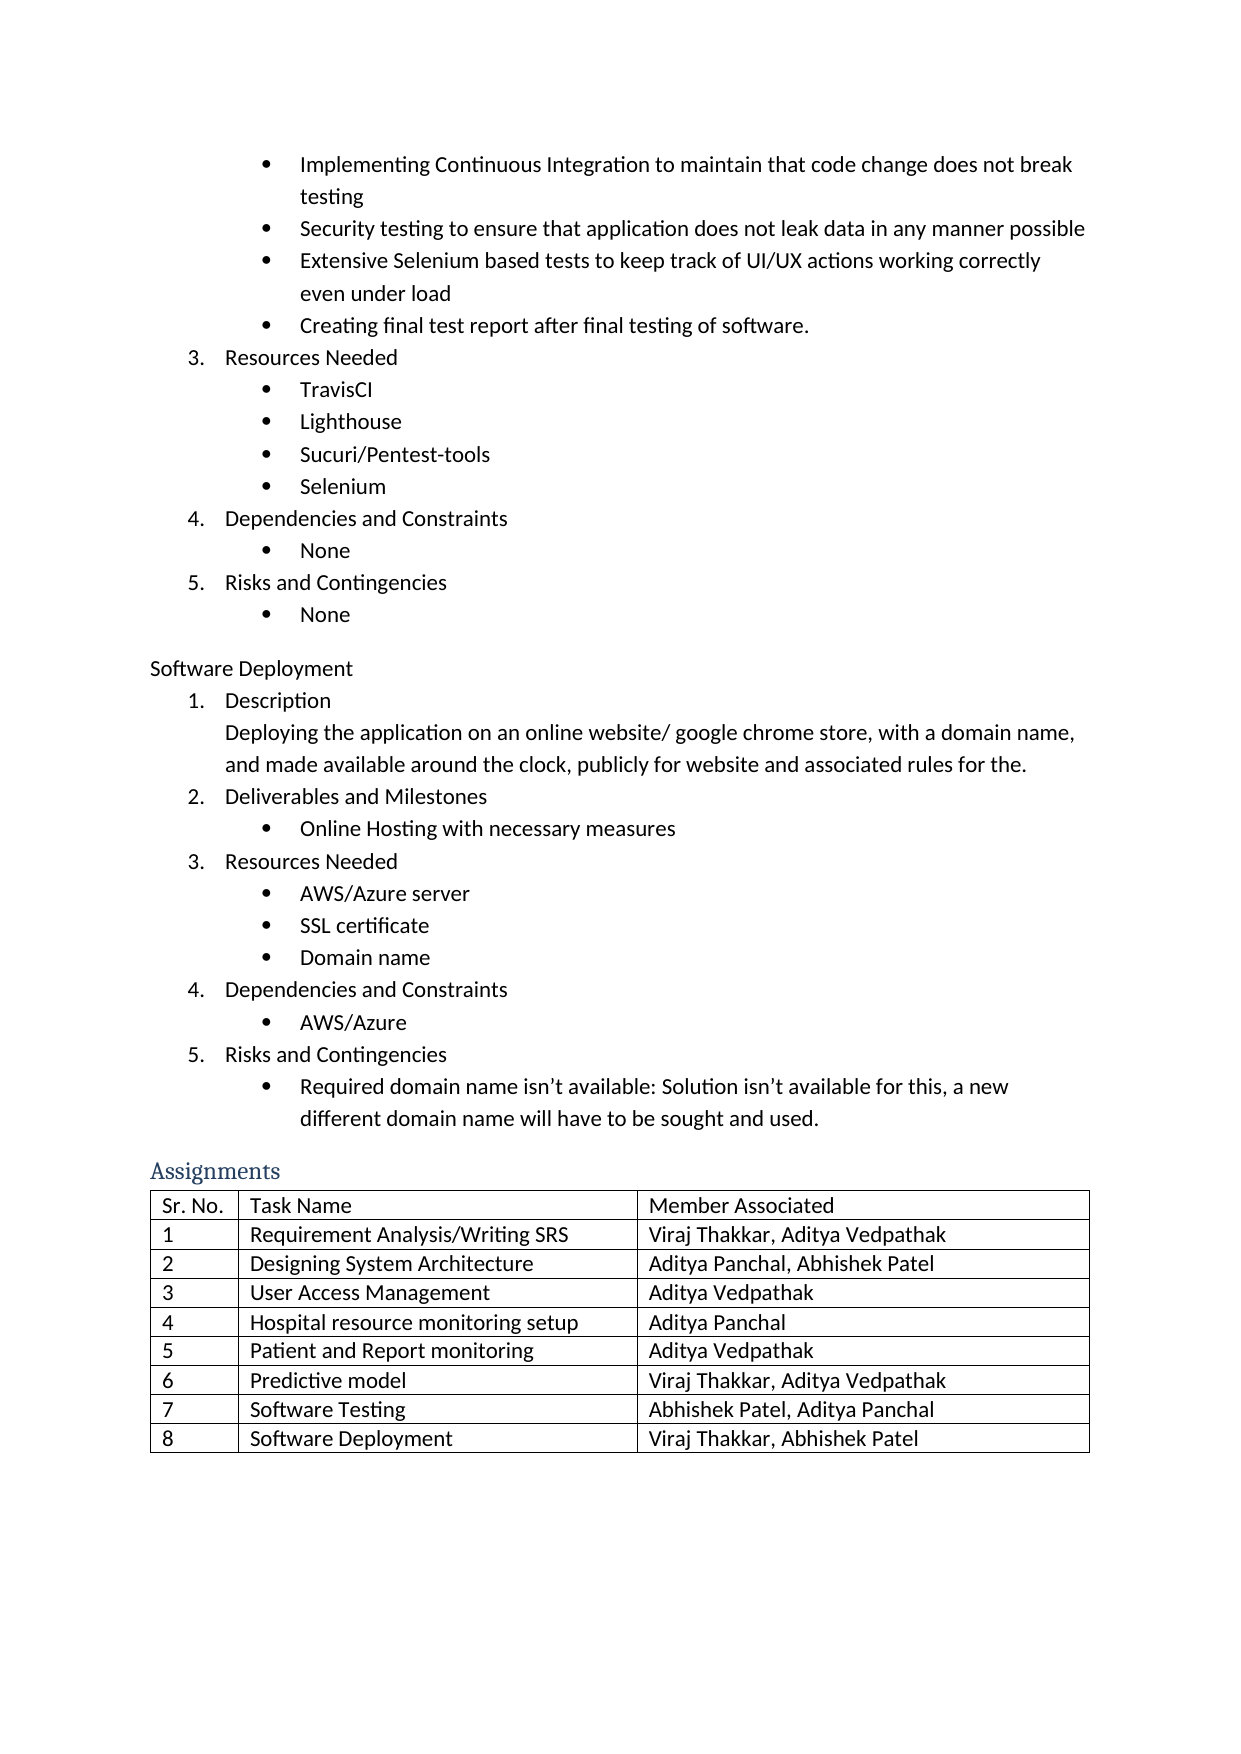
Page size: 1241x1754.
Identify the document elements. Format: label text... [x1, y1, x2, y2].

table_header Task Name [239, 1191, 637, 1219]
list Dependencies and Constraints [187, 976, 1090, 1003]
list TravisCI [262, 375, 1090, 403]
table_cell Aditya Panchal [638, 1308, 1089, 1336]
table_cell 1 [151, 1220, 238, 1248]
table_cell Software Deployment [239, 1424, 637, 1452]
table_cell Predictive model [239, 1366, 637, 1394]
table_cell Aditya Vedpathak [638, 1279, 1089, 1307]
table_cell Abhishek Patel, Aditya Panchal [638, 1395, 1089, 1423]
list Deploying the application on an online website/ google chrome store, with a domain name, and made available around the clock, publicly for website and associated rules for the. [225, 718, 1090, 778]
list None [262, 536, 1090, 564]
list Resources Needed [187, 343, 1090, 371]
table_cell Aditya Panchal, Abhishek Patel [638, 1250, 1089, 1277]
table_cell 6 [151, 1366, 238, 1394]
table_cell Viraj Thakkar, Aditya Vedpathak [638, 1366, 1089, 1394]
subtitle Assignments [150, 1157, 1090, 1186]
table_cell Viraj Thakkar, Aditya Vedpathak [638, 1220, 1089, 1248]
list Domain name [262, 943, 1090, 971]
table_cell Software Testing [239, 1395, 637, 1423]
list Lighthouse [262, 407, 1090, 436]
list Resources Needed [187, 847, 1090, 875]
table_cell 4 [151, 1308, 238, 1336]
table_cell 8 [151, 1424, 238, 1452]
table_cell 5 [151, 1337, 238, 1365]
table_header Sr. No. [151, 1191, 238, 1219]
table_header Member Associated [638, 1191, 1089, 1219]
list Implementing Continuous Integration to maintain that code change does not break testing [262, 150, 1090, 210]
text Software Deployment [150, 654, 1090, 682]
list Risks and Contingencies [187, 568, 1090, 596]
list SSL certificate [262, 911, 1090, 939]
list Dependencies and Constraints [187, 504, 1090, 532]
list Online Hosting with necessary measures [262, 814, 1090, 843]
table_cell User Access Management [239, 1279, 637, 1307]
list Required domain name isn’t available: Solution isn’t available for this, a new different domain name will have to be sought and used. [262, 1072, 1090, 1132]
list Security testing to ensure that application does not leak data in any manner possible [262, 214, 1090, 242]
table_cell Hospital resource monitoring setup [239, 1308, 637, 1336]
list AWS/Azure server [262, 879, 1090, 907]
table_cell 7 [151, 1395, 238, 1423]
list Deliverables and Milestones [187, 782, 1090, 810]
list Creating final test report after final testing of software. [262, 311, 1090, 339]
table_cell Designing System Architecture [239, 1250, 637, 1277]
list Extensive Selenium based tests to keep track of UI/UX actions working correctly even under load [262, 247, 1090, 307]
list Description [187, 686, 1090, 714]
table_cell Viraj Thakkar, Abhishek Patel [638, 1424, 1089, 1452]
list Selenium [262, 472, 1090, 500]
list Sucuri/Pentest-tools [262, 440, 1090, 468]
list Risks and Contingencies [187, 1040, 1090, 1068]
table_cell Aditya Vedpathak [638, 1337, 1089, 1365]
list None [262, 601, 1090, 629]
list AWS/Azure [262, 1008, 1090, 1036]
table_cell 2 [151, 1250, 238, 1277]
table_cell Patient and Report monitoring [239, 1337, 637, 1365]
table_cell Requirement Analysis/Writing SRS [239, 1220, 637, 1248]
table_cell 3 [151, 1279, 238, 1307]
